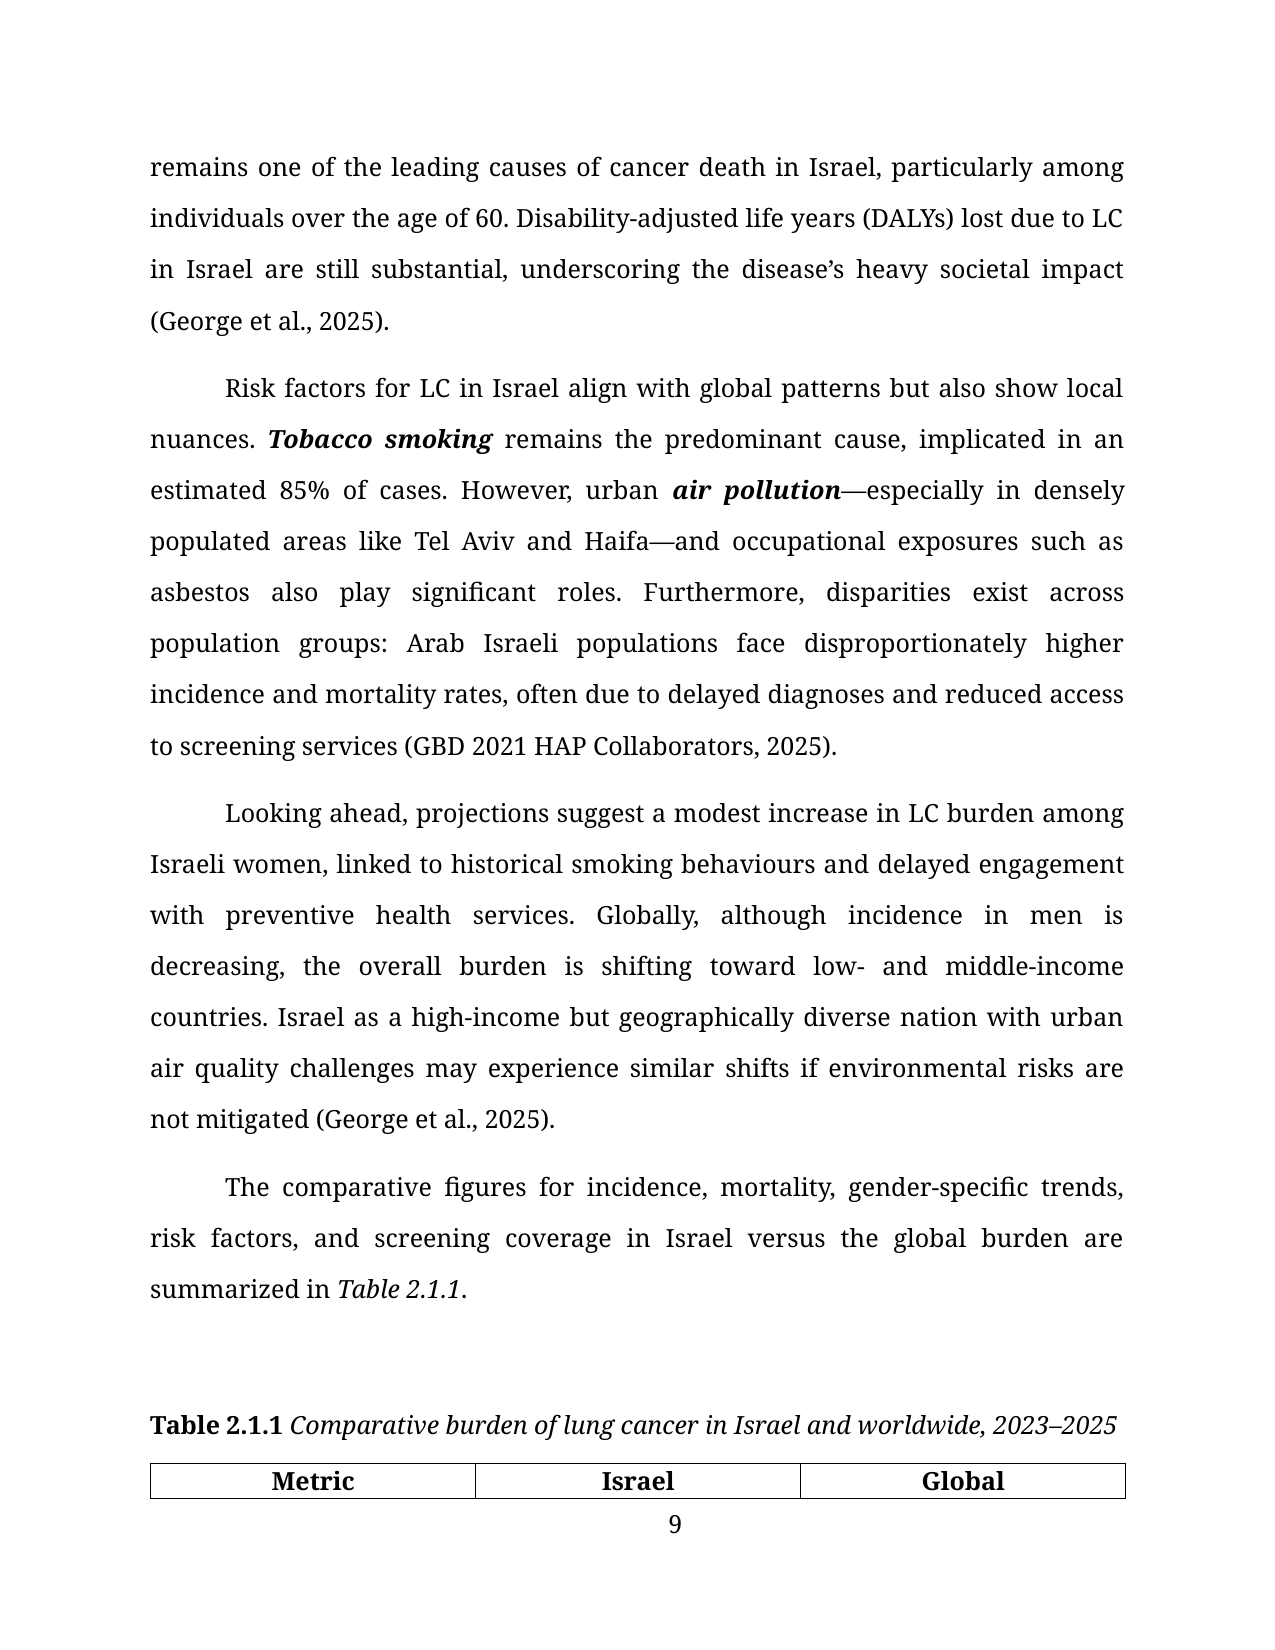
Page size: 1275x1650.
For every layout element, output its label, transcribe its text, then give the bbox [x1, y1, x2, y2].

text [150, 150, 1125, 337]
text Risk factors for LC in Israel align with global patterns but also show local nuances. Tobacco smoking remains the predominant cause, implicated in an estimated 85% of cases. However, urban air pollution—especially in densely populated areas like Tel Aviv and Haifa—and occupational exposures such as asbestos also play significant roles. Furthermore, disparities exist across population groups: Arab Israeli populations face disproportionately higher incidence and mortality rates, often due to delayed diagnoses and reduced access to screening services (GBD 2021 HAP Collaborators, 2025). [150, 371, 1125, 762]
table_header Israel [476, 1464, 800, 1498]
table_header Metric [151, 1464, 475, 1498]
text The comparative figures for incidence, mortality, gender-specific trends, risk factors, and screening coverage in Israel versus the global burden are summarized in Table 2.1.1. [150, 1170, 1125, 1306]
table_header Global [801, 1464, 1125, 1498]
text Looking ahead, projections suggest a modest increase in LC burden among Israeli women, linked to historical smoking behaviours and delayed engagement with preventive health services. Globally, although incidence in men is decreasing, the overall burden is shifting toward low- and middle-income countries. Israel as a high-income but geographically diverse nation with urban air quality challenges may experience similar shifts if environmental risks are not mitigated (George et al., 2025). [150, 796, 1125, 1136]
text Table 2.1.1 Comparative burden of lung cancer in Israel and worldwide, 2023–2025 [150, 1407, 1125, 1441]
